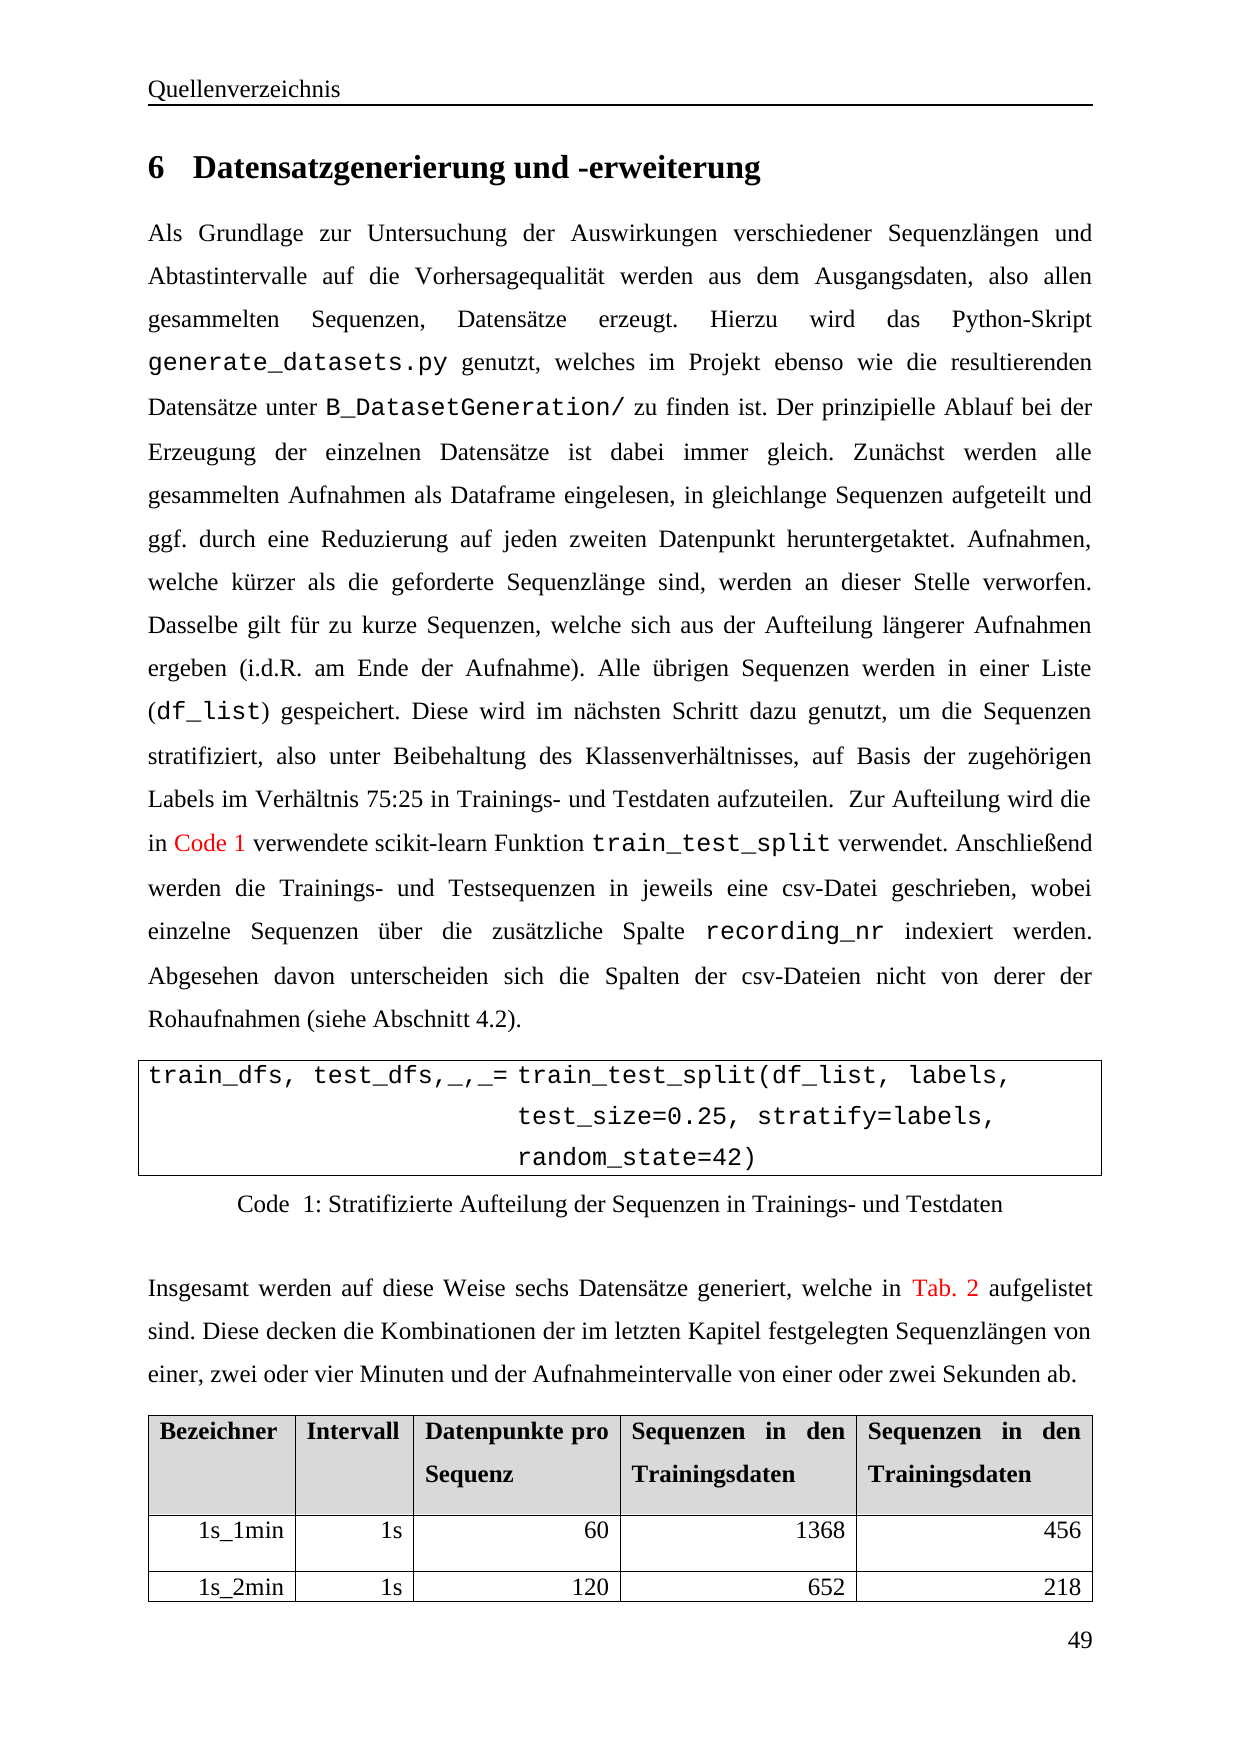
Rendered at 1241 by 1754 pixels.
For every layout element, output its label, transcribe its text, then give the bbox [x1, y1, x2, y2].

table_cell 456 [857, 1516, 1092, 1571]
table_cell 1s_1min [149, 1516, 295, 1571]
text Als Grundlage zur Untersuchung der Auswirkungen verschiedener Sequenzlängen und Abtastintervalle auf die Vorhersagequalität werden aus dem Ausgangsdaten, also allen gesammelten Sequenzen, Datensätze erzeugt. Hierzu wird das Python-Skript generate_datasets.py genutzt, welches im Projekt ebenso wie die resultierenden Datensätze unter B_DatasetGeneration/ zu finden ist. Der prinzipielle Ablauf bei der Erzeugung der einzelnen Datensätze ist dabei immer gleich. Zunächst werden alle gesammelten Aufnahmen als Dataframe eingelesen, in gleichlange Sequenzen aufgeteilt und ggf. durch eine Reduzierung auf jeden zweiten Datenpunkt heruntergetaktet. Aufnahmen, welche kürzer als die geforderte Sequenzlänge sind, werden an dieser Stelle verworfen. Dasselbe gilt für zu kurze Sequenzen, welche sich aus der Aufteilung längerer Aufnahmen ergeben (i.d.R. am Ende der Aufnahme). Alle übrigen Sequenzen werden in einer Liste (df_list) gespeichert. Diese wird im nächsten Schritt dazu genutzt, um die Sequenzen stratifiziert, also unter Beibehaltung des Klassenverhältnisses, auf Basis der zugehörigen Labels im Verhältnis 75:25 in Trainings- und Testdaten aufzuteilen. Zur Aufteilung wird die in Code 1 verwendete scikit-learn Funktion train_test_split verwendet. Anschließend werden die Trainings- und Testsequenzen in jeweils eine csv-Datei geschrieben, wobei einzelne Sequenzen über die zusätzliche Spalte recording_nr indexiert werden. Abgesehen davon unterscheiden sich die Spalten der csv-Dateien nicht von derer der Rohaufnahmen (siehe Abschnitt 4.2). [148, 218, 1093, 1033]
text Code : Stratifizierte Aufteilung der Sequenzen in Trainings- und Testdaten [148, 1189, 1093, 1217]
table_header Datenpunkte pro Sequenz [414, 1416, 620, 1514]
table_header Bezeichner [149, 1416, 295, 1514]
text test_size=0.25, stratify=labels, [139, 1101, 1101, 1132]
text train_dfs, test_dfs,_,_= train_test_split(df_list, labels, [139, 1061, 1101, 1091]
subtitle Datensatzgenerierung und -erweiterung [148, 148, 1093, 186]
text random_state=42) [139, 1142, 1101, 1175]
table_cell 218 [857, 1572, 1092, 1601]
table_header Sequenzen in den Trainingsdaten [857, 1416, 1092, 1514]
table_header Sequenzen in den Trainingsdaten [621, 1416, 856, 1514]
table_cell 652 [621, 1572, 856, 1601]
table_cell 1368 [621, 1516, 856, 1571]
text Insgesamt werden auf diese Weise sechs Datensätze generiert, welche in Tab. 2 aufgelistet sind. Diese decken die Kombinationen der im letzten Kapitel festgelegten Sequenzlängen von einer, zwei oder vier Minuten und der Aufnahmeintervalle von einer oder zwei Sekunden ab. [148, 1273, 1093, 1388]
table_header Intervall [296, 1416, 413, 1514]
table_cell 1s_2min [149, 1572, 295, 1601]
table_cell 60 [414, 1516, 620, 1571]
table_cell 1s [296, 1572, 413, 1601]
table_cell 120 [414, 1572, 620, 1601]
table_cell 1s [296, 1516, 413, 1571]
